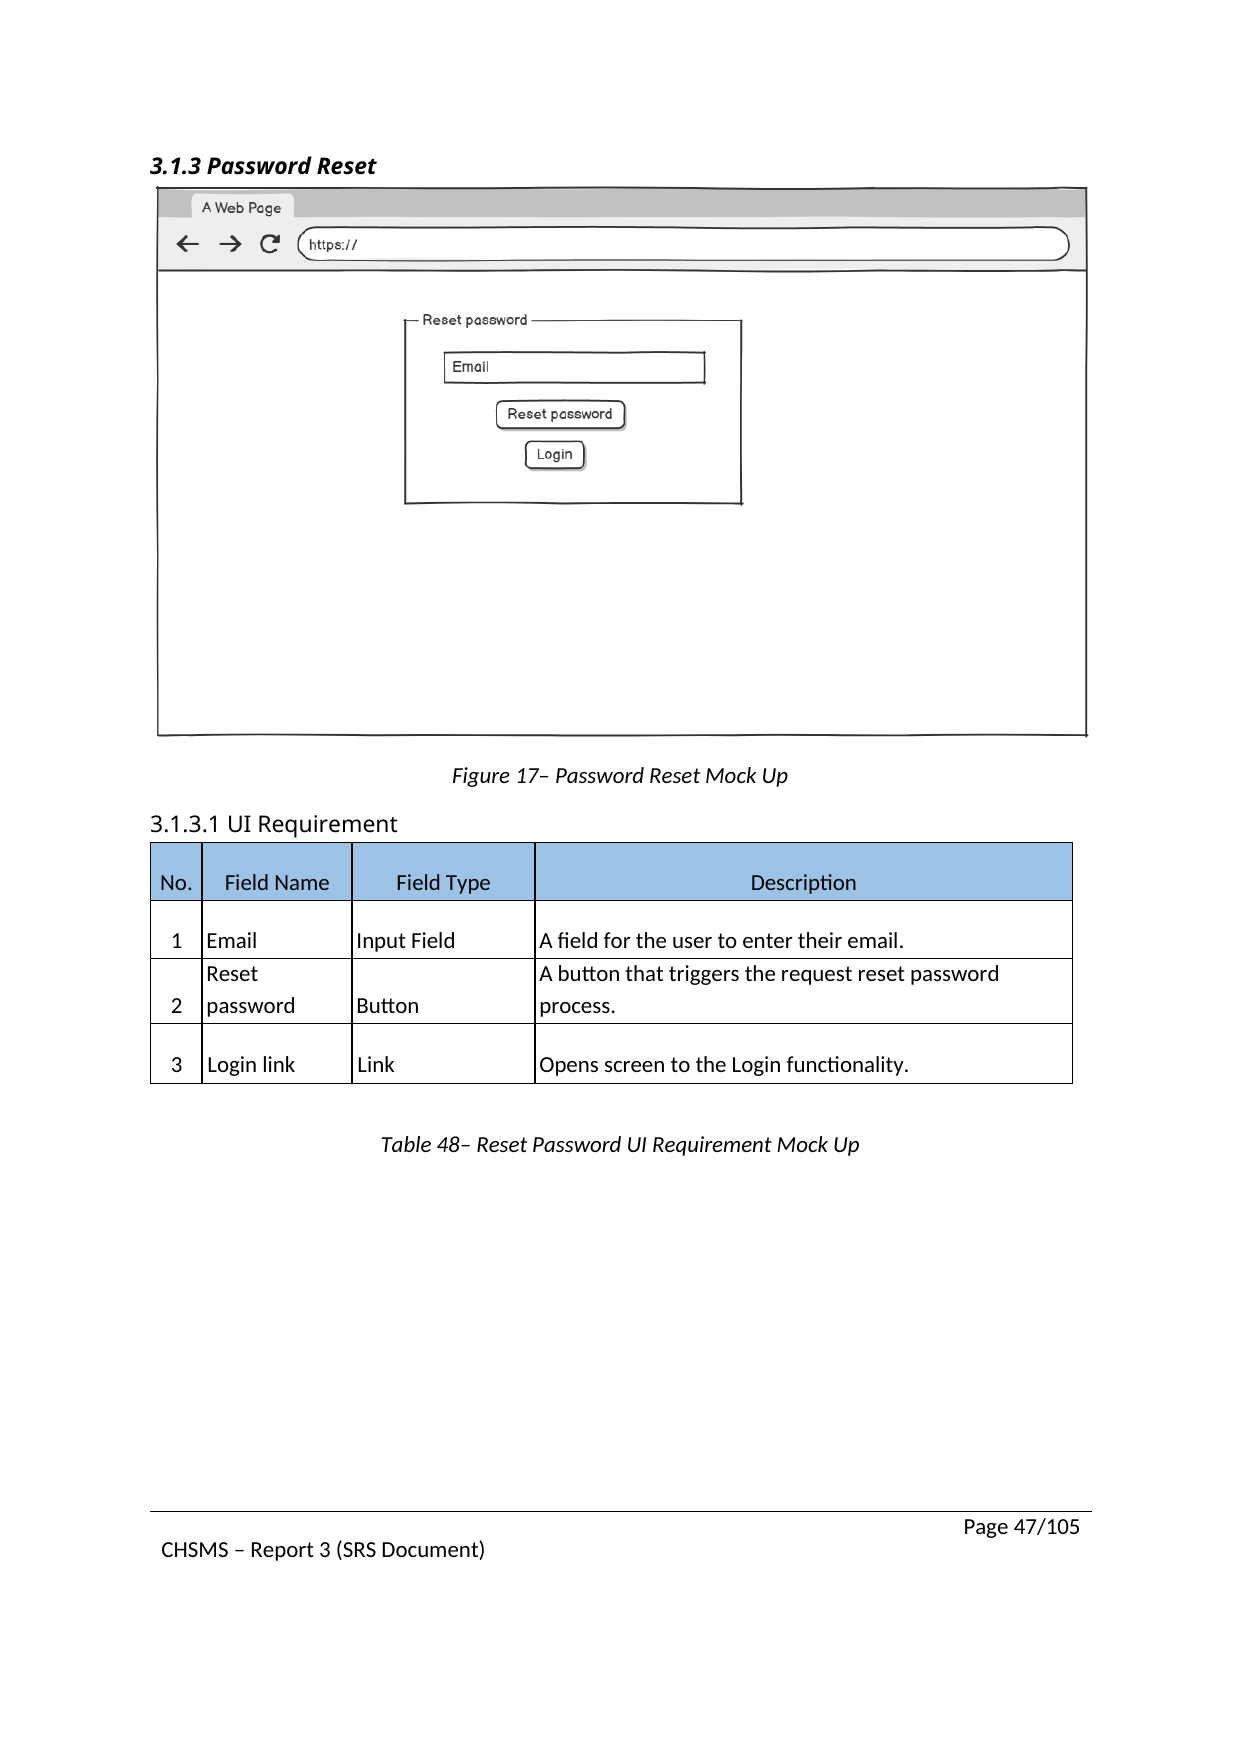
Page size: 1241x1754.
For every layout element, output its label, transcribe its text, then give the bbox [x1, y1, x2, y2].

text Table 48– Reset Password UI Requirement Mock Up [150, 1131, 1093, 1159]
subtitle 3.1.3.1 UI Requirement [150, 808, 1093, 839]
subtitle 3.1.3 Password Reset [150, 150, 1093, 181]
picture [150, 183, 1093, 742]
text Figure 17– Password Reset Mock Up [150, 761, 1093, 789]
